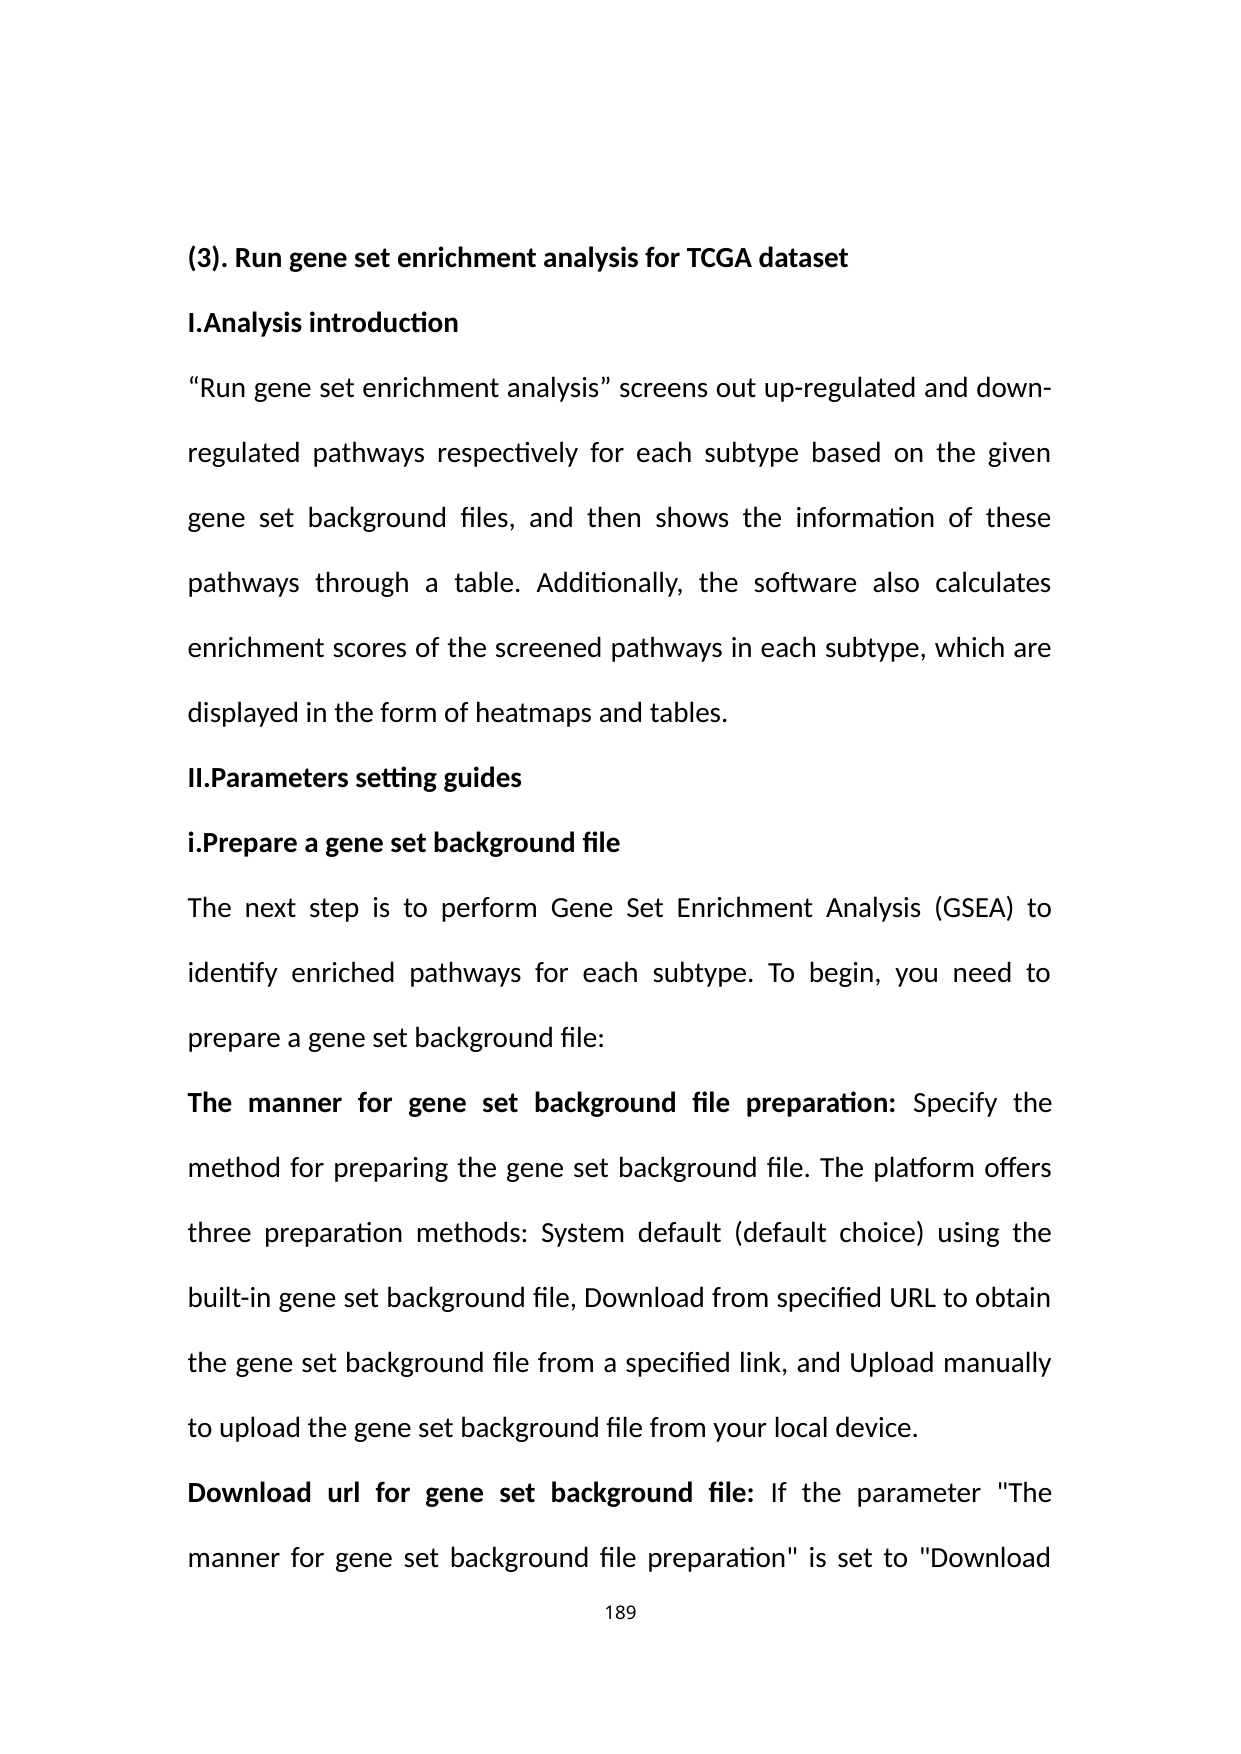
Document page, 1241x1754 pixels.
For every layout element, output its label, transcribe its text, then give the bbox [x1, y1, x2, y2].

text The manner for gene set background file preparation: Specify the method for preparing the gene set background file. The platform offers three preparation methods: System default (default choice) using the built-in gene set background file, Download from specified URL to obtain the gene set background file from a specified link, and Upload manually to upload the gene set background file from your local device. [187, 1070, 1053, 1460]
subtitle II.Parameters setting guides [187, 745, 1053, 810]
text “Run gene set enrichment analysis” screens out up-regulated and down-regulated pathways respectively for each subtype based on the given gene set background files, and then shows the information of these pathways through a table. Additionally, the software also calculates enrichment scores of the screened pathways in each subtype, which are displayed in the form of heatmaps and tables. [187, 355, 1053, 745]
subtitle i.Prepare a gene set background file [187, 810, 1053, 875]
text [187, 1460, 1053, 1590]
subtitle (3). Run gene set enrichment analysis for TCGA dataset [187, 225, 1053, 290]
text The next step is to perform Gene Set Enrichment Analysis (GSEA) to identify enriched pathways for each subtype. To begin, you need to prepare a gene set background file: [187, 875, 1053, 1070]
subtitle I.Analysis introduction [187, 290, 1053, 355]
